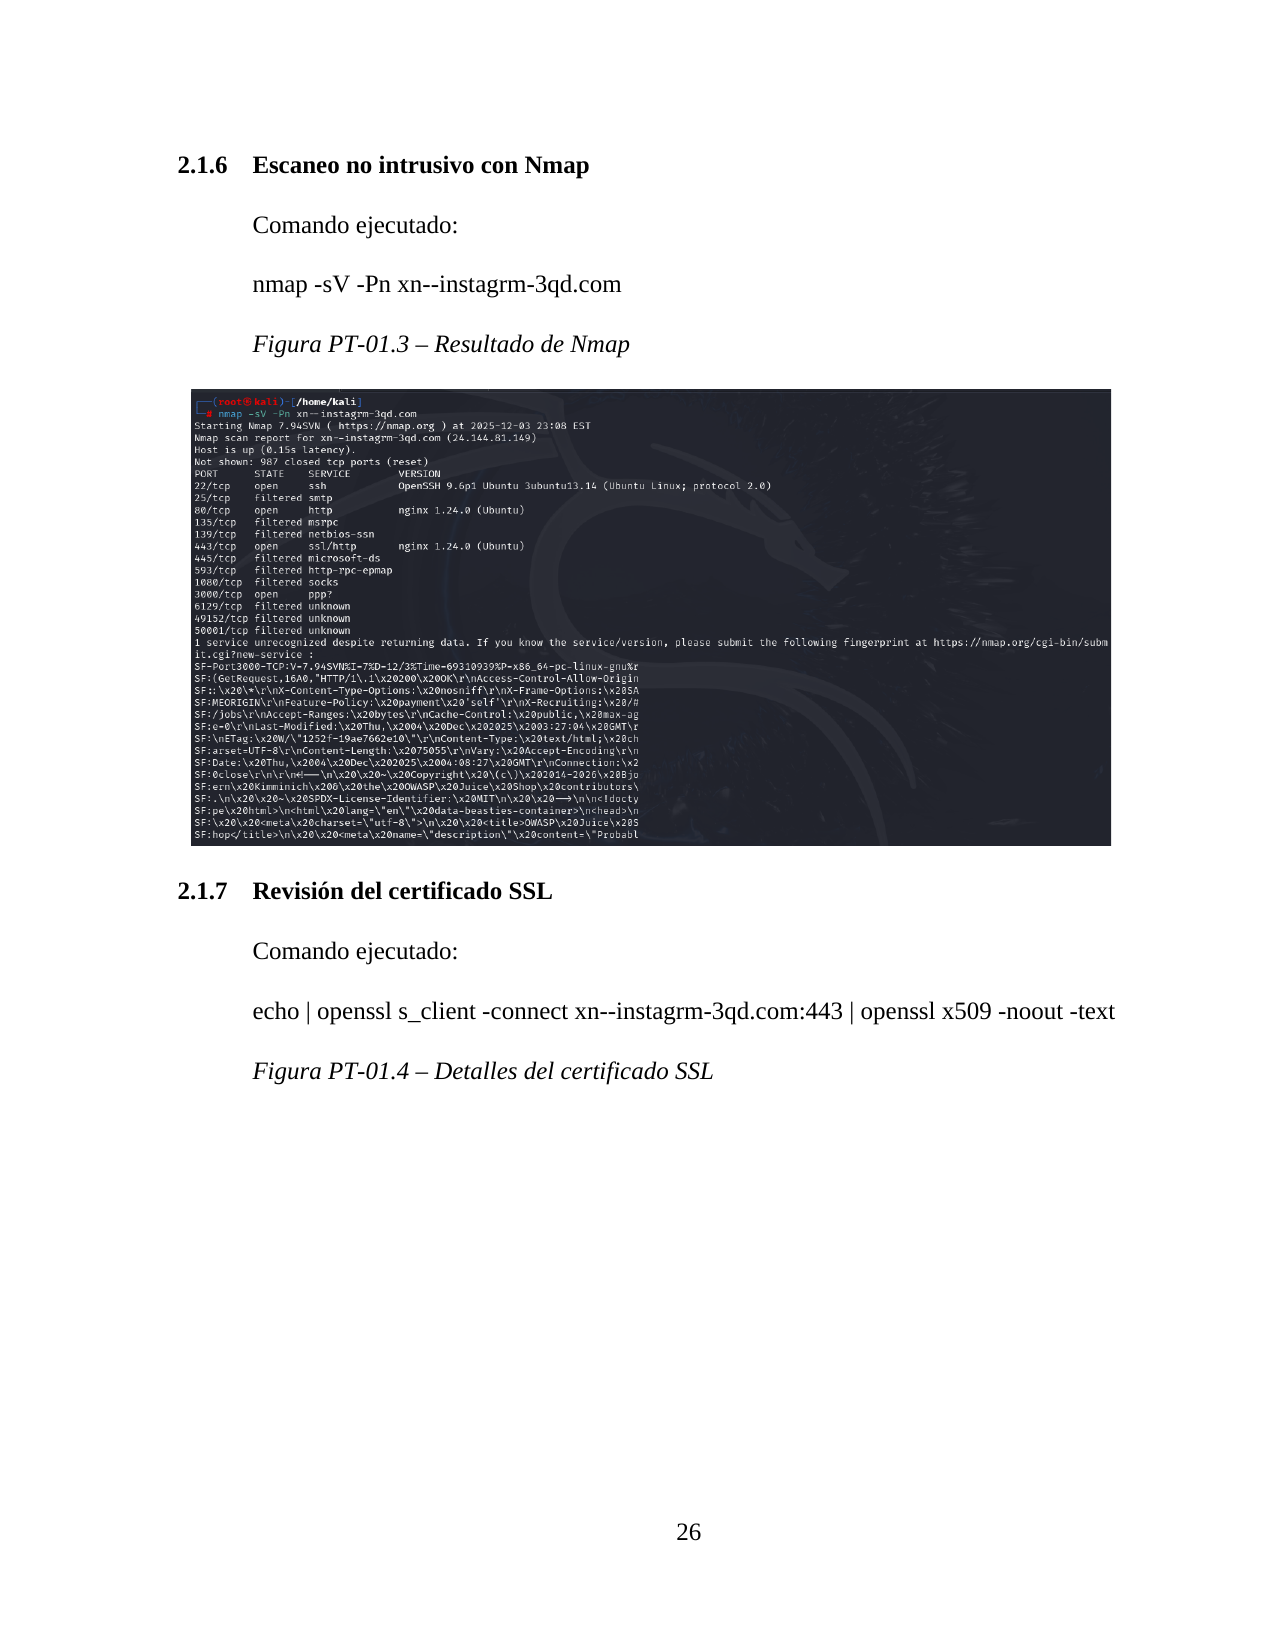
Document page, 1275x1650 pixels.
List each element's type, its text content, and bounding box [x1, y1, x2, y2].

text echo | openssl s_client -connect xn--instagrm-3qd.com:443 | openssl x509 -noout -text [177, 996, 1125, 1025]
picture [191, 389, 1112, 846]
text Comando ejecutado: [177, 936, 1125, 965]
text nmap -sV -Pn xn--instagrm-3qd.com [177, 269, 1125, 298]
text Figura PT-01.3 – Resultado de Nmap [177, 329, 1125, 358]
text Comando ejecutado: [177, 210, 1125, 238]
text Figura PT-01.4 – Detalles del certificado SSL [177, 1056, 1125, 1084]
subtitle Escaneo no intrusivo con Nmap [177, 150, 1125, 179]
subtitle Revisión del certificado SSL [177, 876, 1125, 905]
